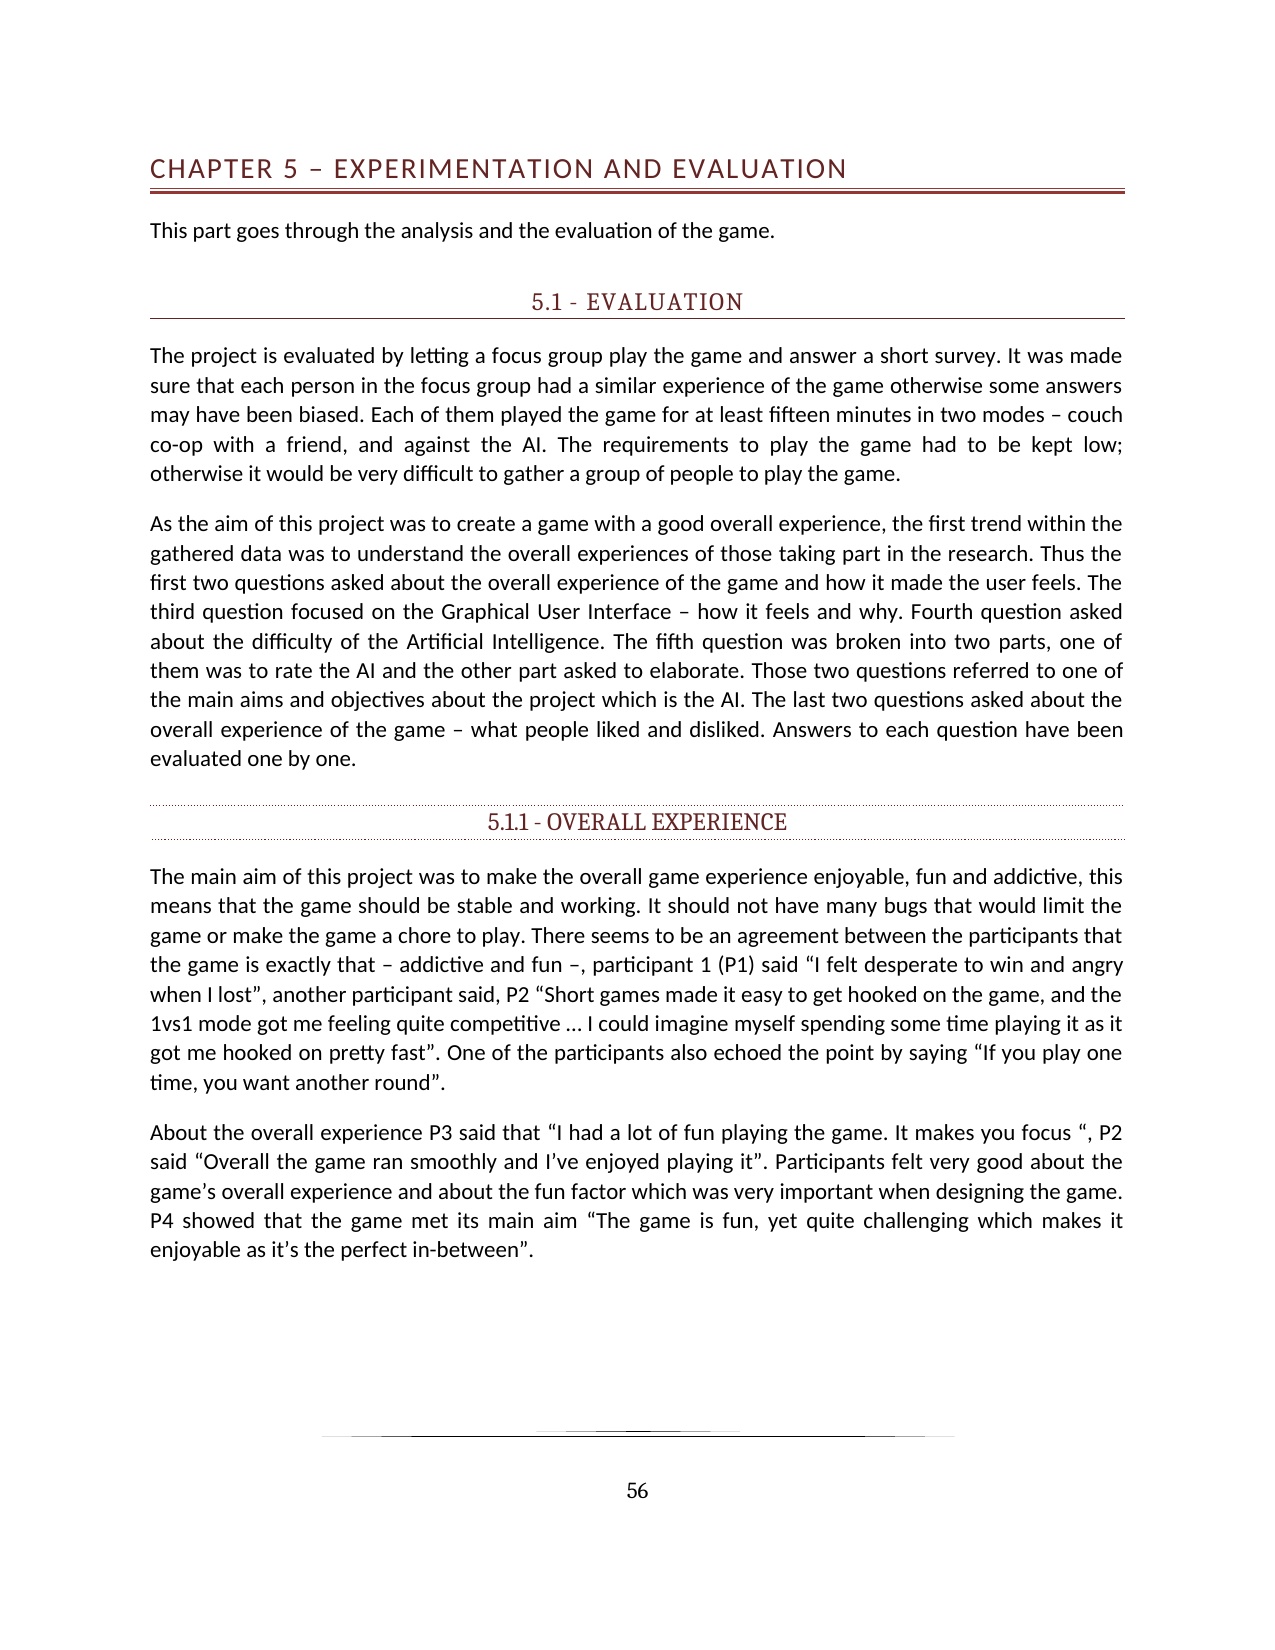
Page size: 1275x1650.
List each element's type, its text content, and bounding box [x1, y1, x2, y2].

text About the overall experience P3 said that “I had a lot of fun playing the game. It makes you focus “, P2 said “Overall the game ran smoothly and I’ve enjoyed playing it”. Participants felt very good about the game’s overall experience and about the fun factor which was very important when designing the game. P4 showed that the game met its main aim “The game is fun, yet quite challenging which makes it enjoyable as it’s the perfect in-between”. [150, 1118, 1125, 1263]
text This part goes through the analysis and the evaluation of the game. [150, 217, 1125, 244]
subtitle Chapter 5 – Experimentation and Evaluation [150, 150, 1125, 188]
subtitle 5.1 - Evaluation [150, 288, 1125, 318]
text As the aim of this project was to create a game with a good overall experience, the first trend within the gathered data was to understand the overall experiences of those taking part in the research. Thus the first two questions asked about the overall experience of the game and how it made the user feels. The third question focused on the Graphical User Interface – how it feels and why. Fourth question asked about the difficulty of the Artificial Intelligence. The fifth question was broken into two parts, one of them was to rate the AI and the other part asked to elaborate. Those two questions referred to one of the main aims and objectives about the project which is the AI. The last two questions asked about the overall experience of the game – what people liked and disliked. Answers to each question have been evaluated one by one. [150, 509, 1125, 772]
text The project is evaluated by letting a focus group play the game and answer a short survey. It was made sure that each person in the focus group had a similar experience of the game otherwise some answers may have been biased. Each of them played the game for at least fifteen minutes in two modes – couch co-op with a friend, and against the AI. The requirements to play the game had to be kept low; otherwise it would be very difficult to gather a group of people to play the game. [150, 342, 1125, 487]
text The main aim of this project was to make the overall game experience enjoyable, fun and addictive, this means that the game should be stable and working. It should not have many bugs that would limit the game or make the game a chore to play. There seems to be an agreement between the participants that the game is exactly that – addictive and fun –, participant 1 (P1) said “I felt desperate to win and angry when I lost”, another participant said, P2 “Short games made it easy to get hooked on the game, and the 1vs1 mode got me feeling quite competitive … I could imagine myself spending some time playing it as it got me hooked on pretty fast”. One of the participants also echoed the point by saying “If you play one time, you want another round”. [150, 862, 1125, 1096]
subtitle 5.1.1 - Overall experience [150, 805, 1125, 840]
